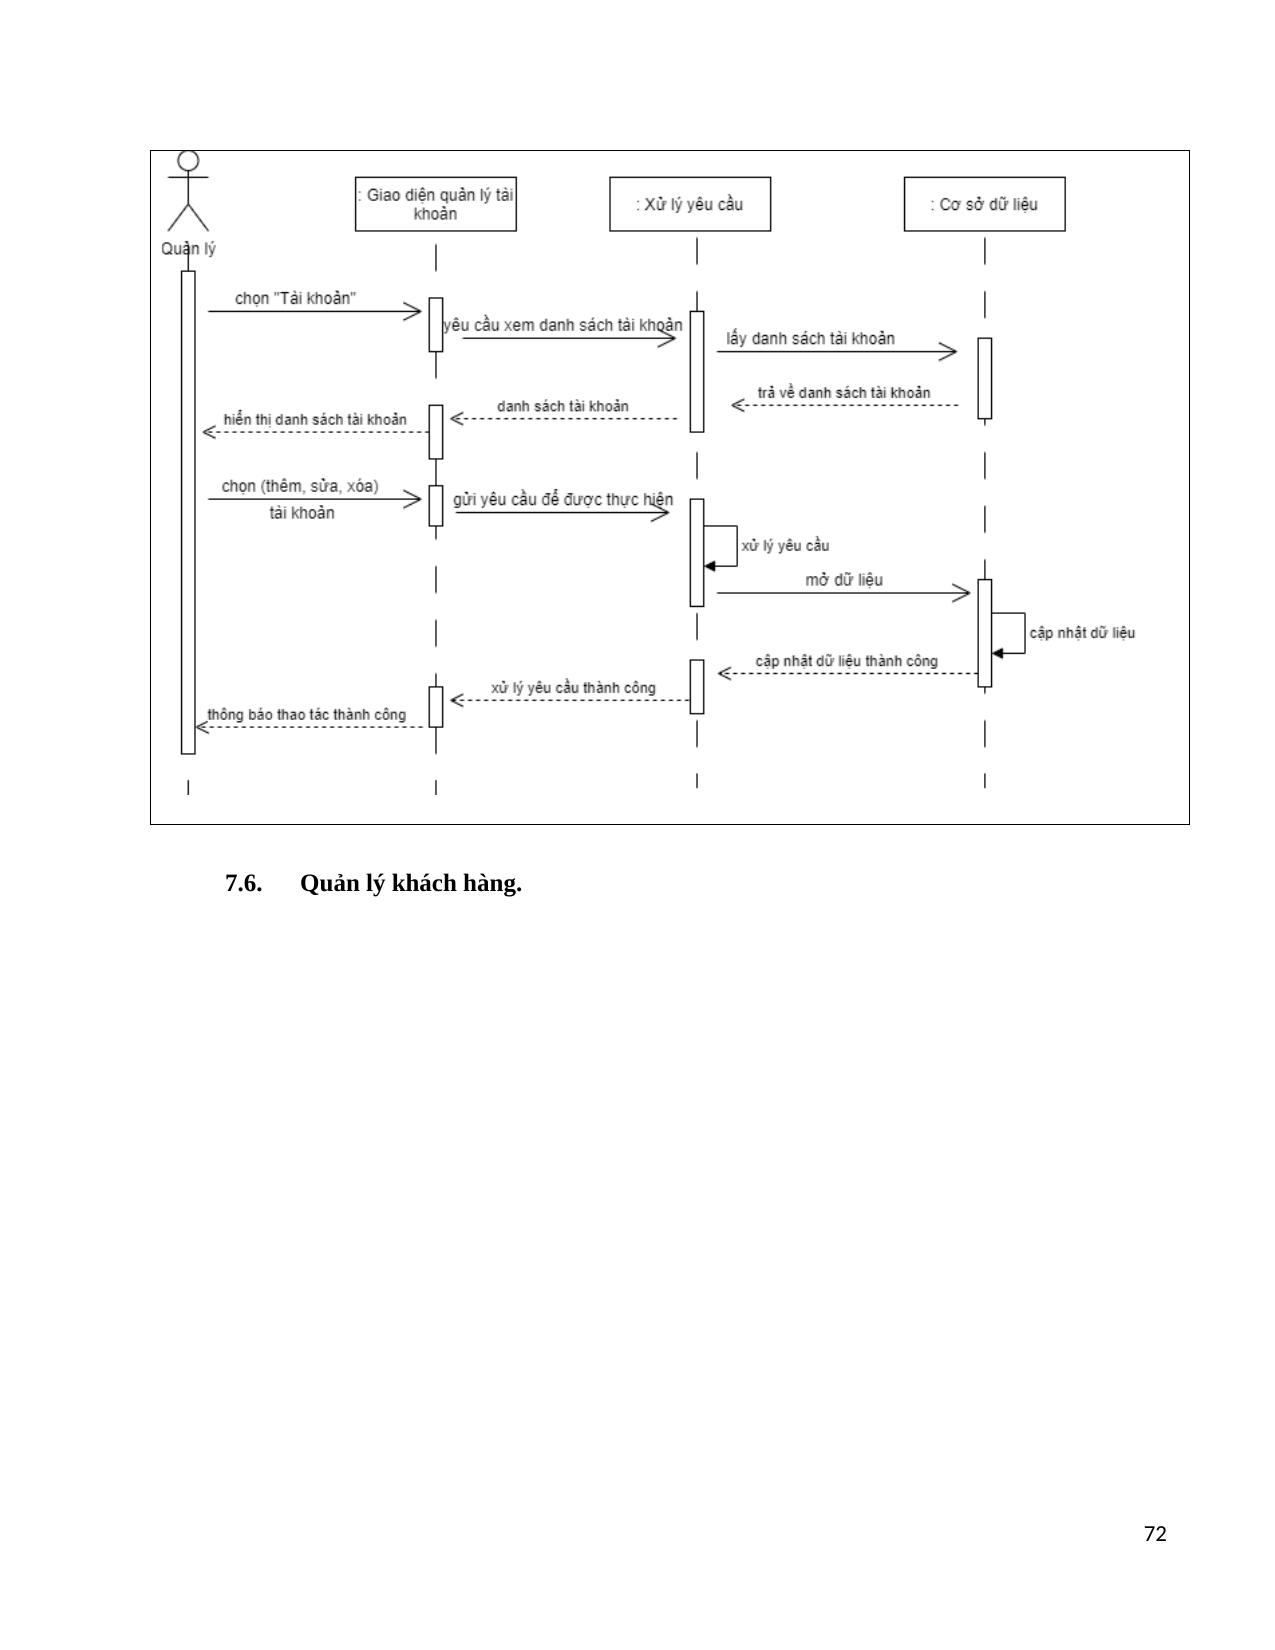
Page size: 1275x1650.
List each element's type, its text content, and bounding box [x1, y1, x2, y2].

table_header [151, 151, 1189, 824]
picture [161, 151, 1137, 795]
list Quản lý khách hàng. [225, 868, 1167, 897]
